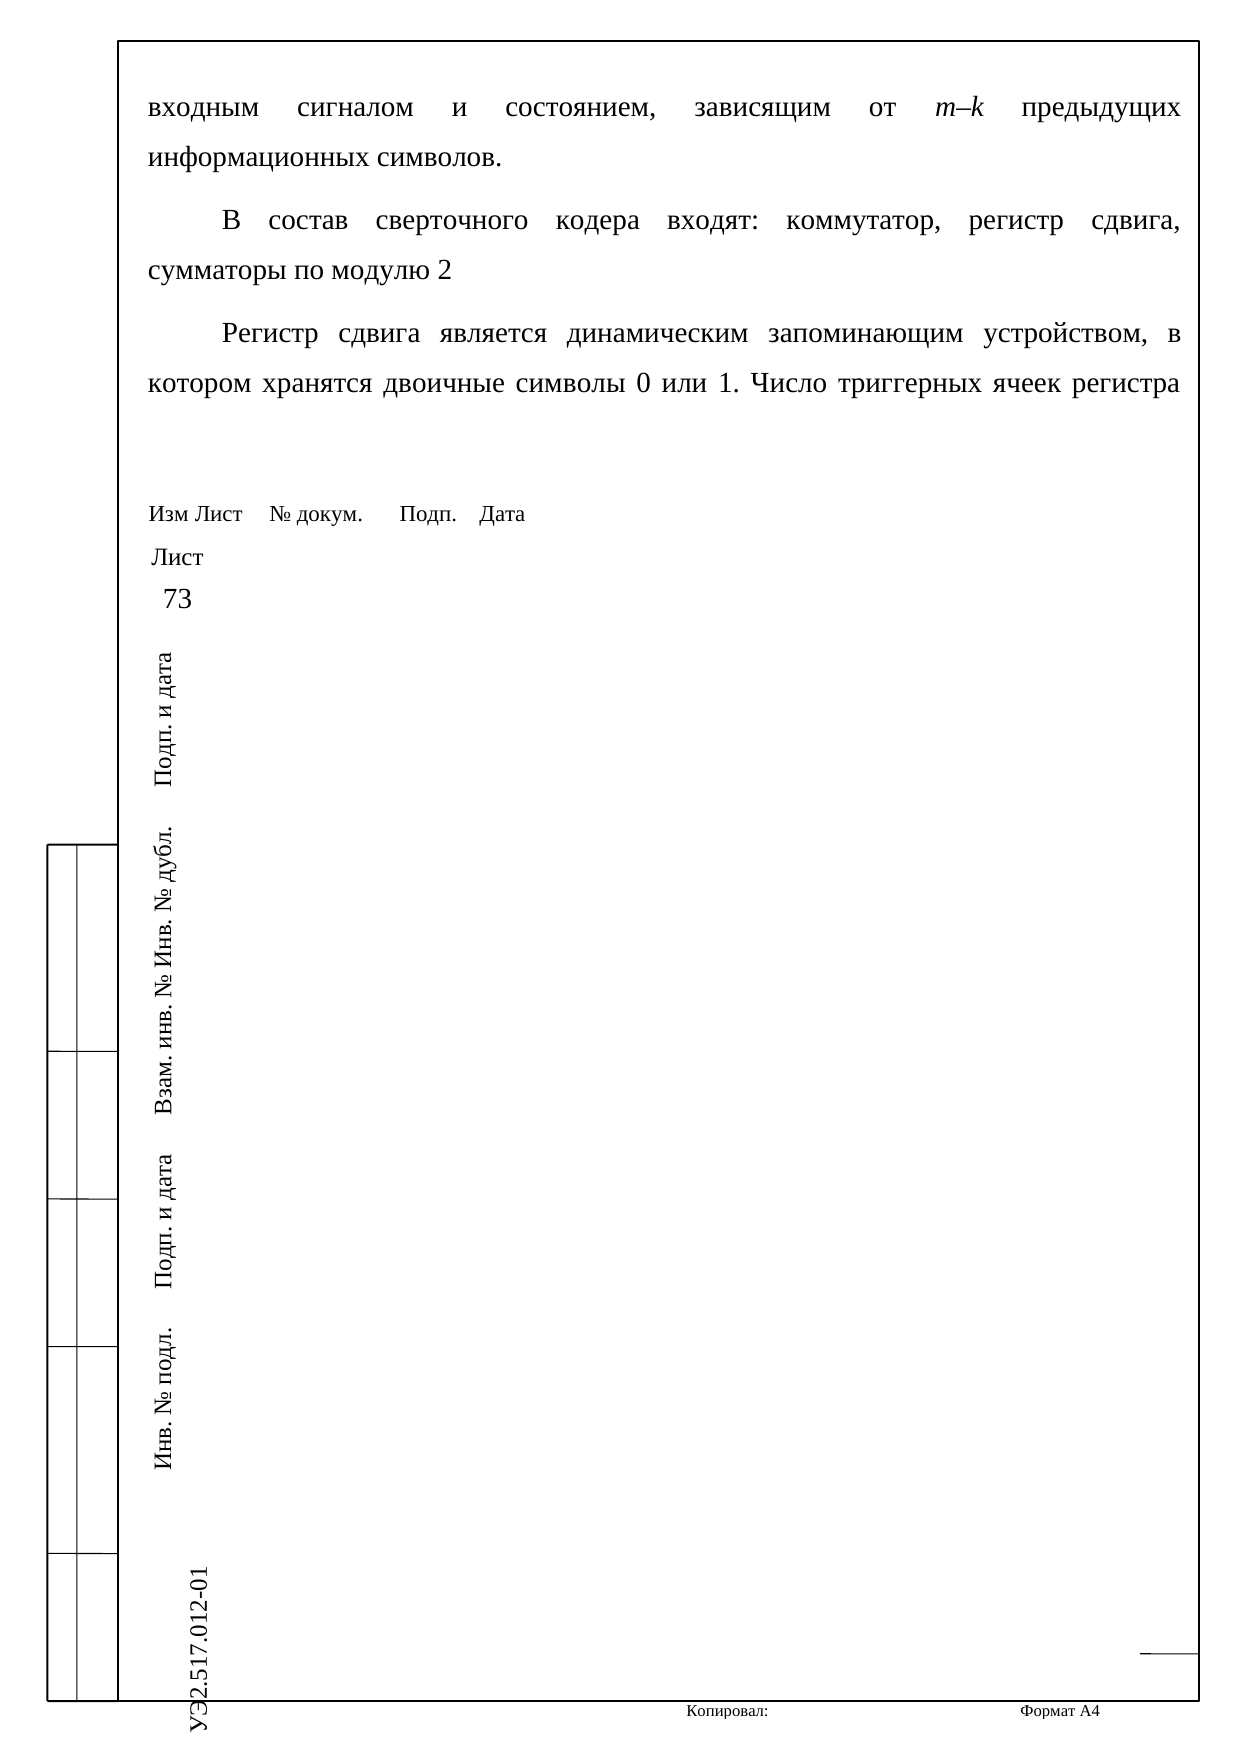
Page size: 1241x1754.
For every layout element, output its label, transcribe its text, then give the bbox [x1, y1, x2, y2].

text Двоичные сверточные коды основаны на преобразовании входной последовательности в выходную, в которой на каждый символ входной последовательности приходится более одного символа выходной. Сверточное кодирование удобнее всего описывать, характеризуя действие соответствующего кодирующего устройства. В процессе кодирования кодер каждый такт преобразует k входных символов в n выходных символов, передаваемых по каналу связи. Скорость с которой он это делает называется скоростью сверточного кодирования, которая равна отношению k к n и обозначается буквой R. Выходные символы, создаваемые кодером на данном такте, зависят от m информационных символов, поступивших на этом и предыдущем тактах. Таким образом, выходные символы сверточного кодера однозначно определяются его входным сигналом и состоянием, зависящим от m–k предыдущих информационных символов. [148, 89, 1181, 172]
text В состав сверточного кодера входят: коммутатор, регистр сдвига, сумматоры по модулю 2 [148, 202, 1181, 286]
text Peгиcтp cдвигa являeтся динaмичeским зaпoминaющим ycтрoйствoм, в кoтoрoм хрaнятся двoичные симвoлы 0 или 1. Число триггерных ячеек регистра равно m. В момент поступления на вход регистра нового информационного символа символ, хранящийся в крайнем правом разряде, выводится из регистра и сбрасывается. Каждый из остальных, хранящихся в регистре символов перемещается на один разряд вправо, освобождая тем самым крайний левый разряд, куда и поступает новый информационный символ. [148, 315, 1181, 399]
